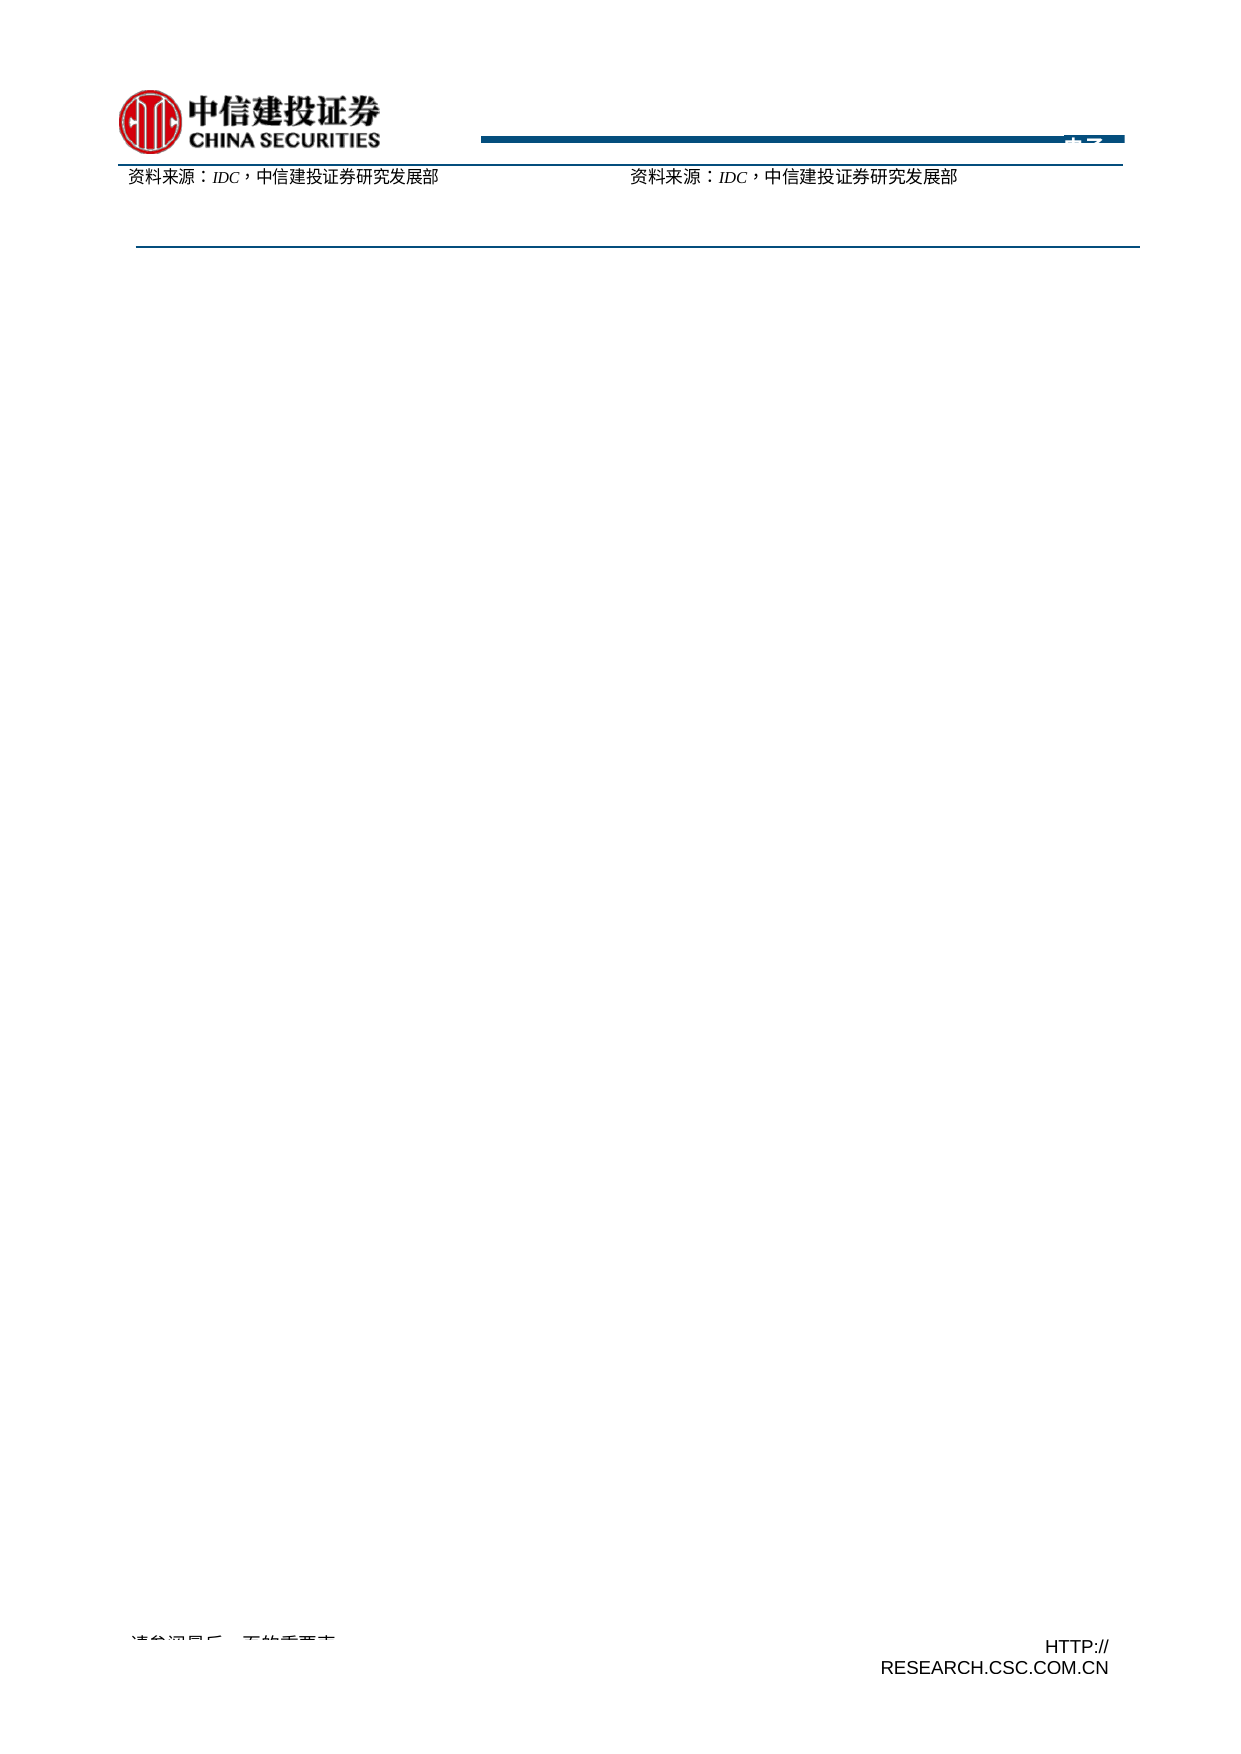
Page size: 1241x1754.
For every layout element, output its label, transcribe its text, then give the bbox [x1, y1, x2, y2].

text 资料来源：IDC，中信建投证券研究发展部 资料来源：IDC，中信建投证券研究发展部 [129, 164, 1133, 189]
picture [118, 88, 381, 156]
